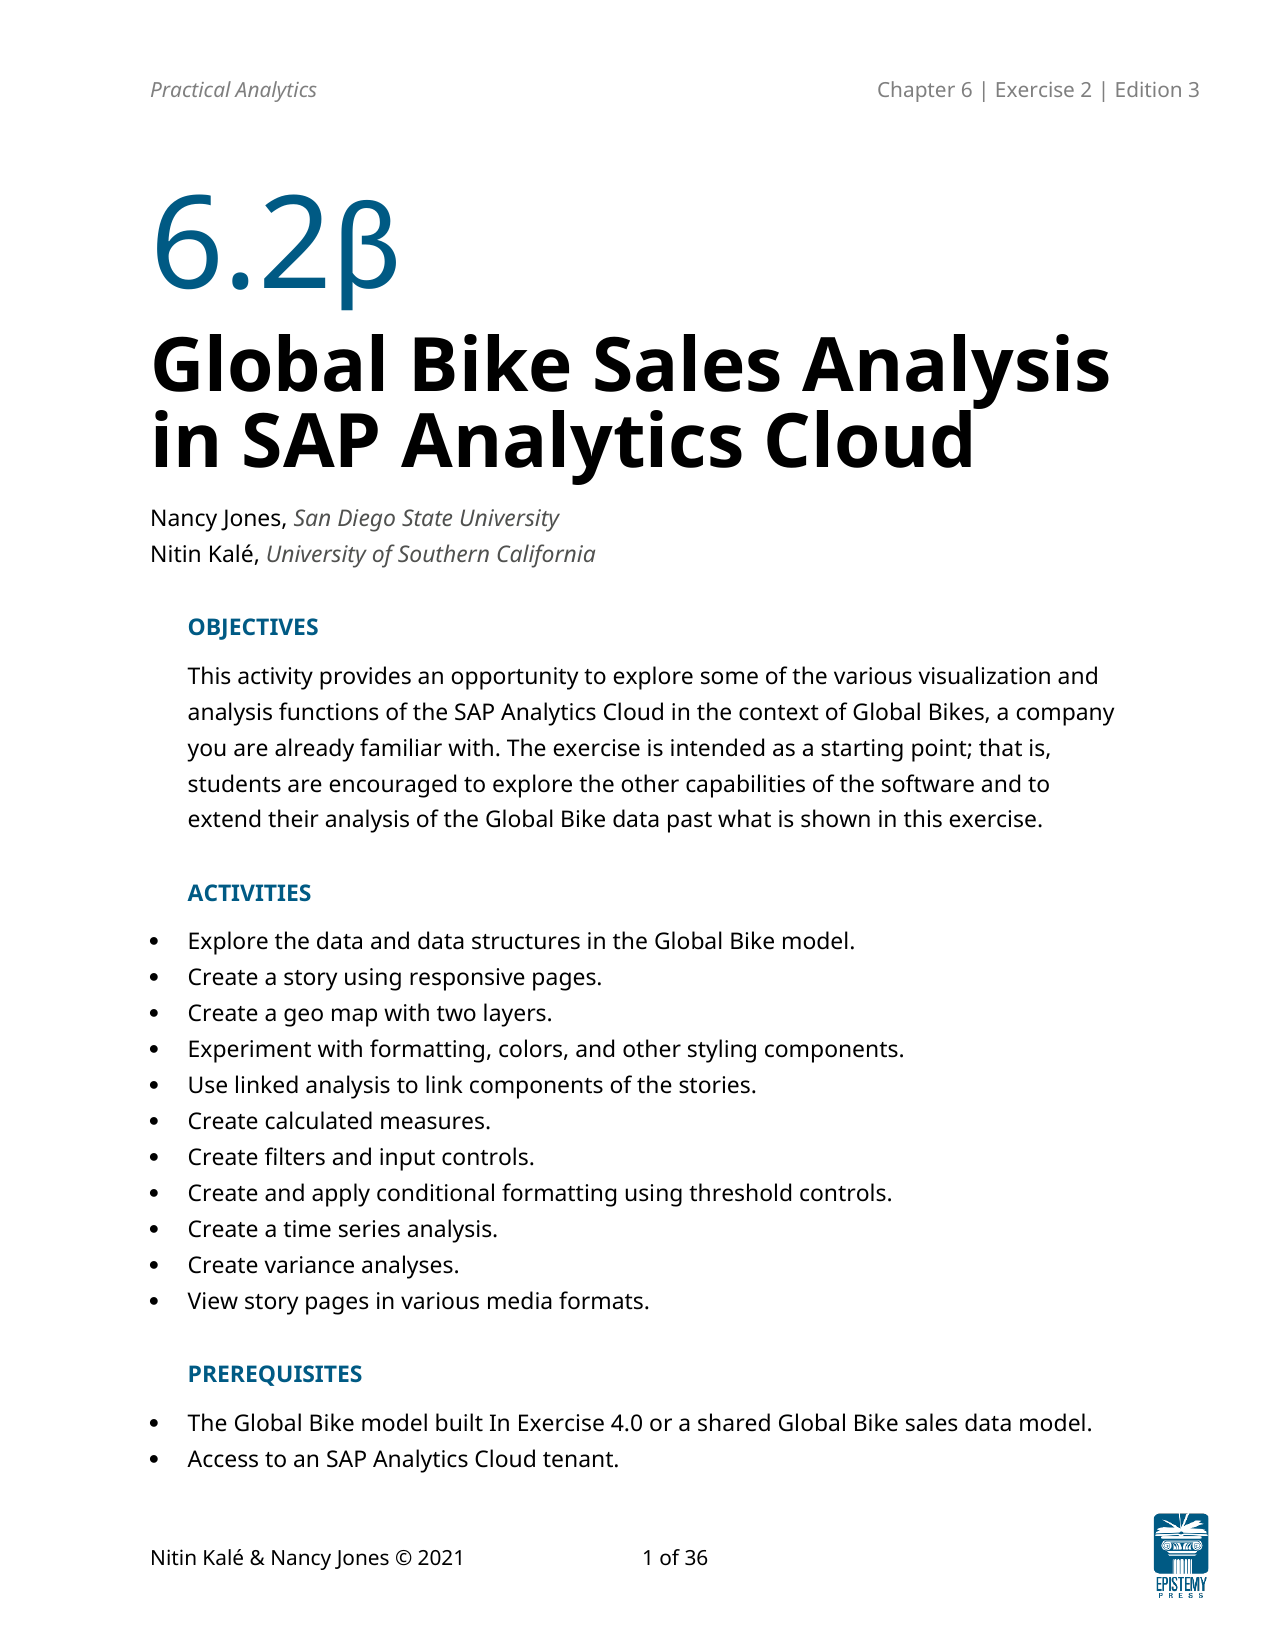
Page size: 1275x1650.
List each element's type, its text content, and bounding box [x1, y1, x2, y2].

list Access to an SAP Analytics Cloud tenant. [150, 1442, 1125, 1474]
picture [1153, 1560, 1209, 1598]
picture [1156, 1521, 1206, 1538]
list Create and apply conditional formatting using threshold controls. [150, 1177, 1125, 1208]
list Create calculated measures. [150, 1105, 1125, 1136]
list Create filters and input controls. [150, 1141, 1125, 1172]
text This activity provides an opportunity to explore some of the various visualization and analysis functions of the SAP Analytics Cloud in the context of Global Bikes, a company you are already familiar with. The exercise is intended as a starting point; that is, students are encouraged to explore the other capabilities of the software and to extend their analysis of the Global Bike data past what is shown in this exercise. [187, 660, 1125, 835]
text Nitin Kalé, University of Southern California [150, 538, 1125, 569]
list Create a time series analysis. [150, 1213, 1125, 1244]
subtitle Activities [187, 877, 1125, 908]
list Create variance analyses. [150, 1249, 1125, 1280]
picture [1153, 1512, 1209, 1516]
list Create a geo map with two layers. [150, 997, 1125, 1028]
list Create a story using responsive pages. [150, 961, 1125, 992]
text 6.2β [150, 150, 1125, 326]
title Global Bike Sales Analysis in SAP Analytics Cloud [150, 326, 1125, 489]
list Experiment with formatting, colors, and other styling components. [150, 1033, 1125, 1064]
subtitle Objectives [187, 611, 1125, 642]
subtitle Prerequisites [187, 1358, 1125, 1389]
picture [1162, 1541, 1202, 1550]
list Explore the data and data structures in the Global Bike model. [150, 925, 1125, 957]
text Nancy Jones, San Diego State University [150, 502, 1125, 533]
list Use linked analysis to link components of the stories. [150, 1069, 1125, 1100]
list The Global Bike model built In Exercise 4.0 or a shared Global Bike sales data model. [150, 1407, 1125, 1438]
list View story pages in various media formats. [150, 1285, 1125, 1316]
